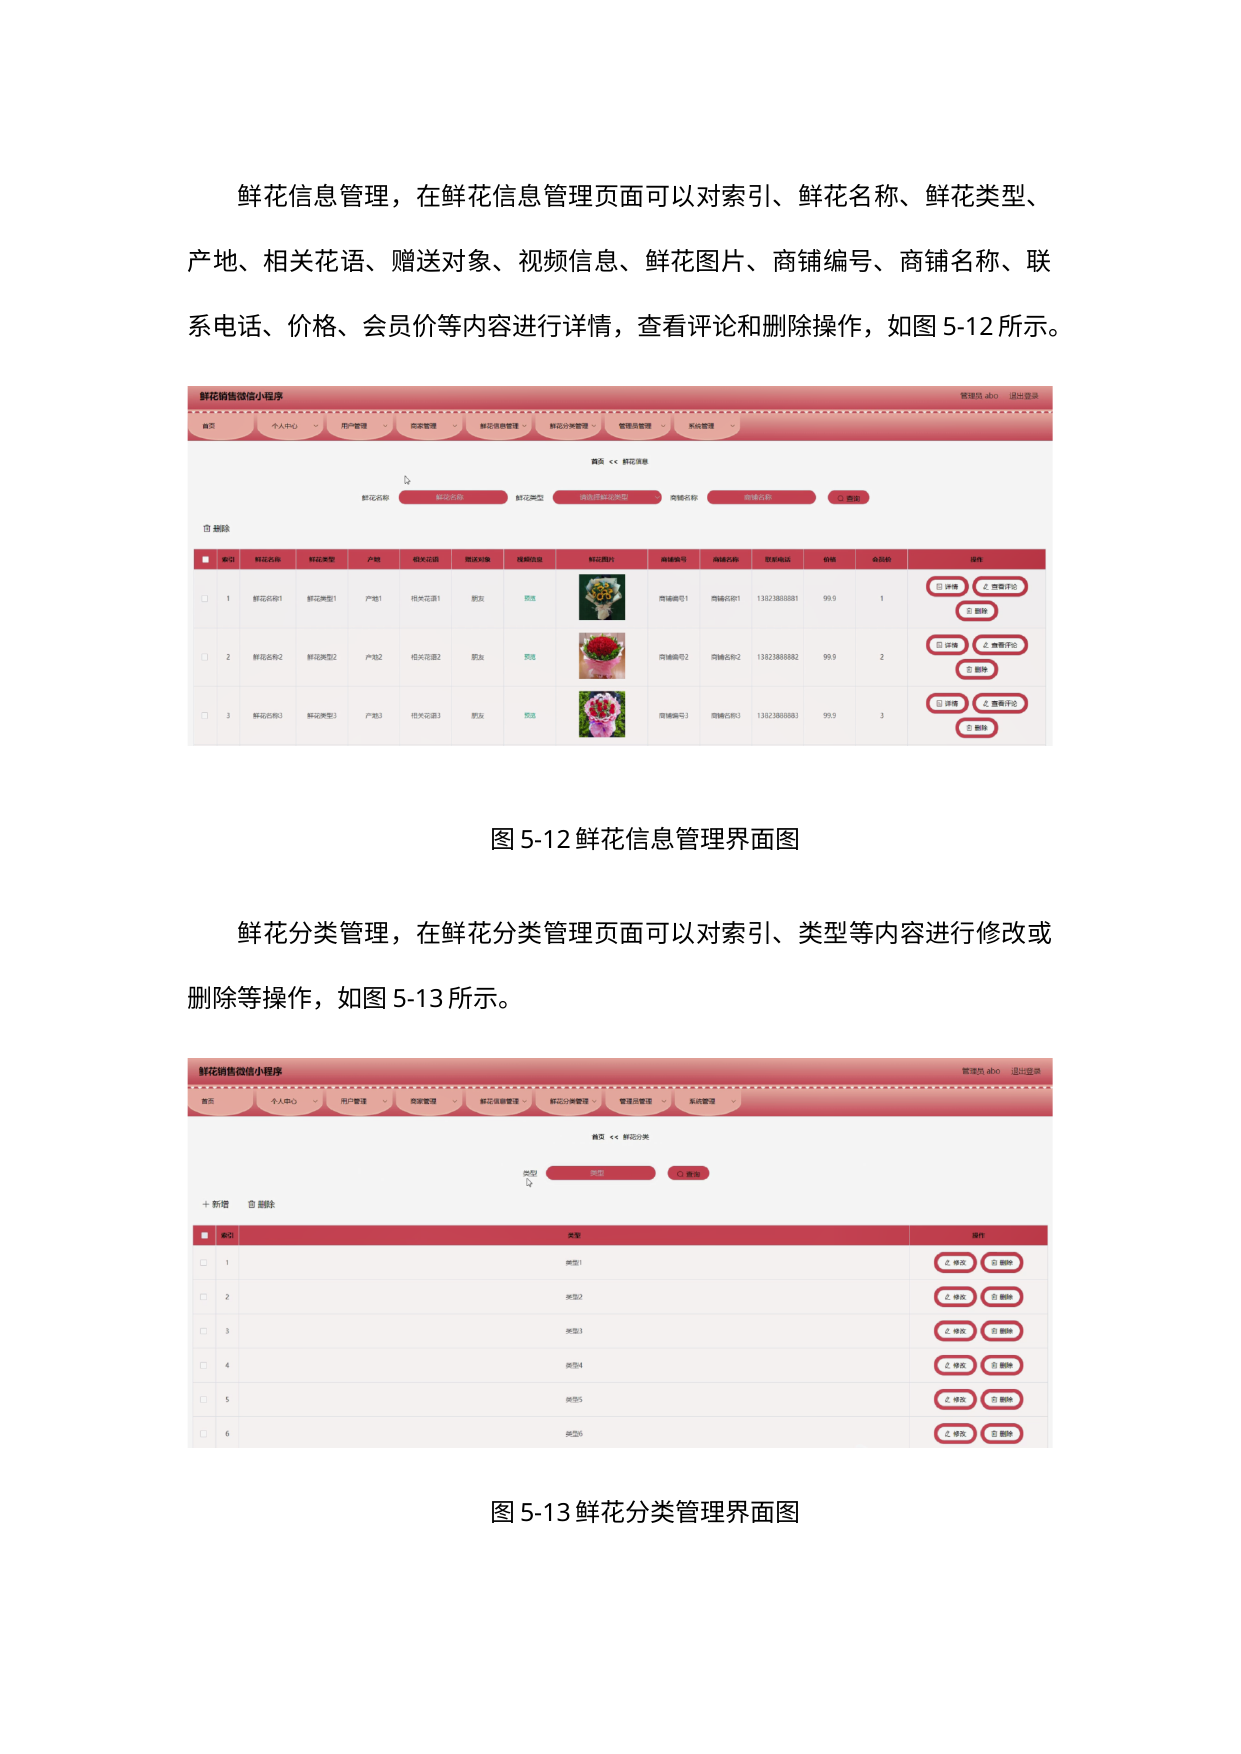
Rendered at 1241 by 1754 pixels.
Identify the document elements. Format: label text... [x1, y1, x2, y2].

text 图5-13鲜花分类管理界面图 [187, 1478, 1053, 1543]
text 图5-12鲜花信息管理界面图 [187, 805, 1053, 870]
text 鲜花信息管理，在鲜花信息管理页面可以对索引、鲜花名称、鲜花类型、产地、相关花语、赠送对象、视频信息、鲜花图片、商铺编号、商铺名称、联系电话、价格、会员价等内容进行详情，查看评论和删除操作，如图5-12所示。 [187, 162, 1053, 357]
picture [187, 1058, 1053, 1448]
text 鲜花分类管理，在鲜花分类管理页面可以对索引、类型等内容进行修改或删除等操作，如图5-13所示。 [187, 899, 1053, 1029]
picture [187, 386, 1053, 746]
